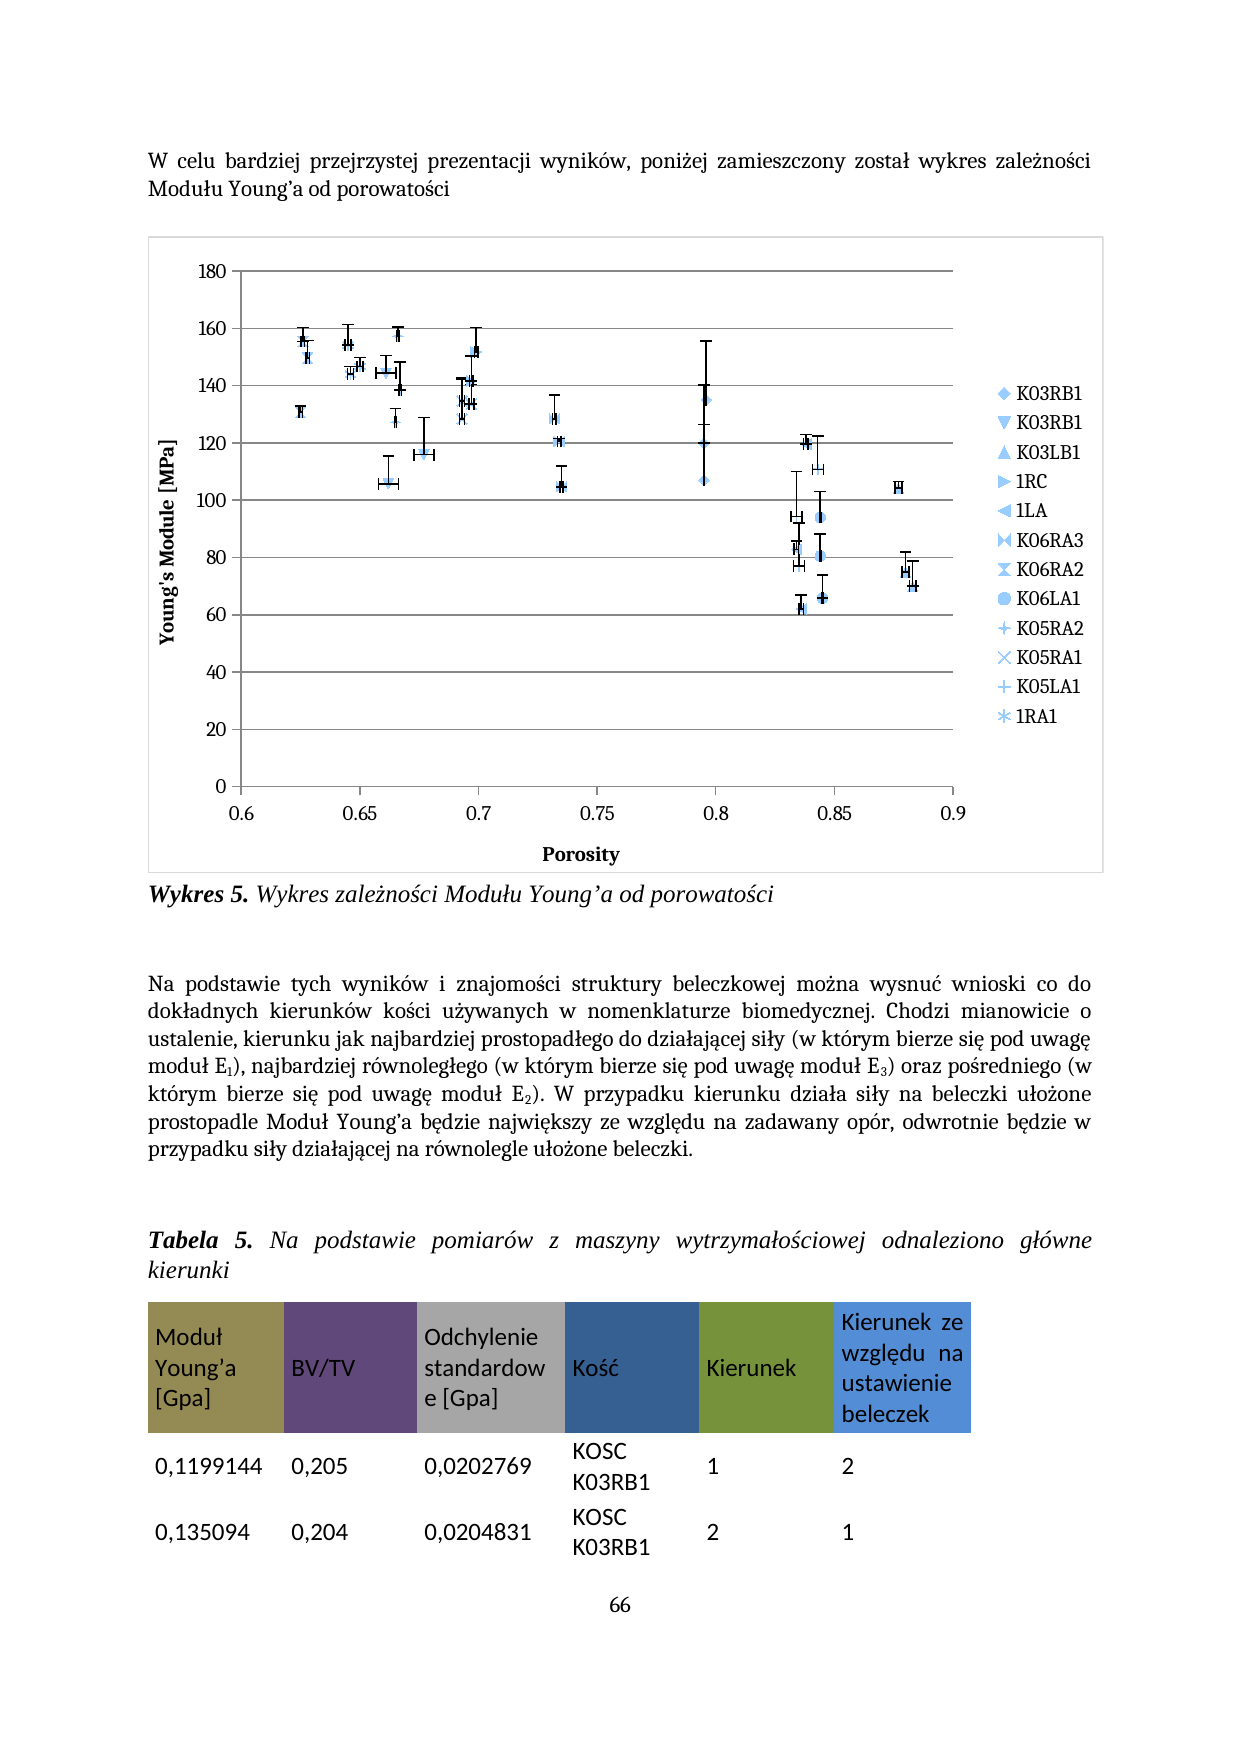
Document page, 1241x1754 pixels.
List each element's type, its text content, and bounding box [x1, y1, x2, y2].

table_header Kierunek [699, 1302, 834, 1433]
table_header Moduł Young’a [Gpa] [148, 1302, 284, 1433]
table_cell KOSC K03RB1 [565, 1433, 699, 1498]
table_cell 0,0202769 [417, 1433, 565, 1498]
table_header Kierunek ze względu na ustawienie beleczek [834, 1302, 971, 1433]
text Wykres 5. Wykres zależności Modułu Young’a od porowatości [148, 879, 1092, 908]
table_cell 1 [834, 1499, 971, 1564]
table_cell 0,135094 [148, 1499, 284, 1564]
table_cell 1 [699, 1433, 834, 1498]
text W celu bardziej przejrzystej prezentacji wyników, poniżej zamieszczony został wykres zależności Modułu Young’a od porowatości [148, 148, 1092, 202]
table_header Odchylenie standardowe [Gpa] [417, 1302, 565, 1433]
table_cell 2 [699, 1499, 834, 1564]
table_cell 0,205 [284, 1433, 417, 1498]
table_cell 0,0204831 [417, 1499, 565, 1564]
table_cell 0,1199144 [148, 1433, 284, 1498]
text Na podstawie tych wyników i znajomości struktury beleczkowej można wysnuć wnioski co do dokładnych kierunków kości używanych w nomenklaturze biomedycznej. Chodzi mianowicie o ustalenie, kierunku jak najbardziej prostopadłego do działającej siły (w którym bierze się pod uwagę moduł E1), najbardziej równoległego (w którym bierze się pod uwagę moduł E3) oraz pośredniego (w którym bierze się pod uwagę moduł E2). W przypadku kierunku działa siły na beleczki ułożone prostopadle Moduł Young’a będzie największy ze względu na zadawany opór, odwrotnie będzie w przypadku siły działającej na równolegle ułożone beleczki. [148, 971, 1092, 1162]
table_header Kość [565, 1302, 699, 1433]
text Tabela 5. Na podstawie pomiarów z maszyny wytrzymałościowej odnaleziono główne kierunki [148, 1225, 1092, 1283]
table_cell 2 [834, 1433, 971, 1498]
table_cell 0,204 [284, 1499, 417, 1564]
table_header BV/TV [284, 1302, 417, 1433]
table_cell KOSC K03RB1 [565, 1499, 699, 1564]
